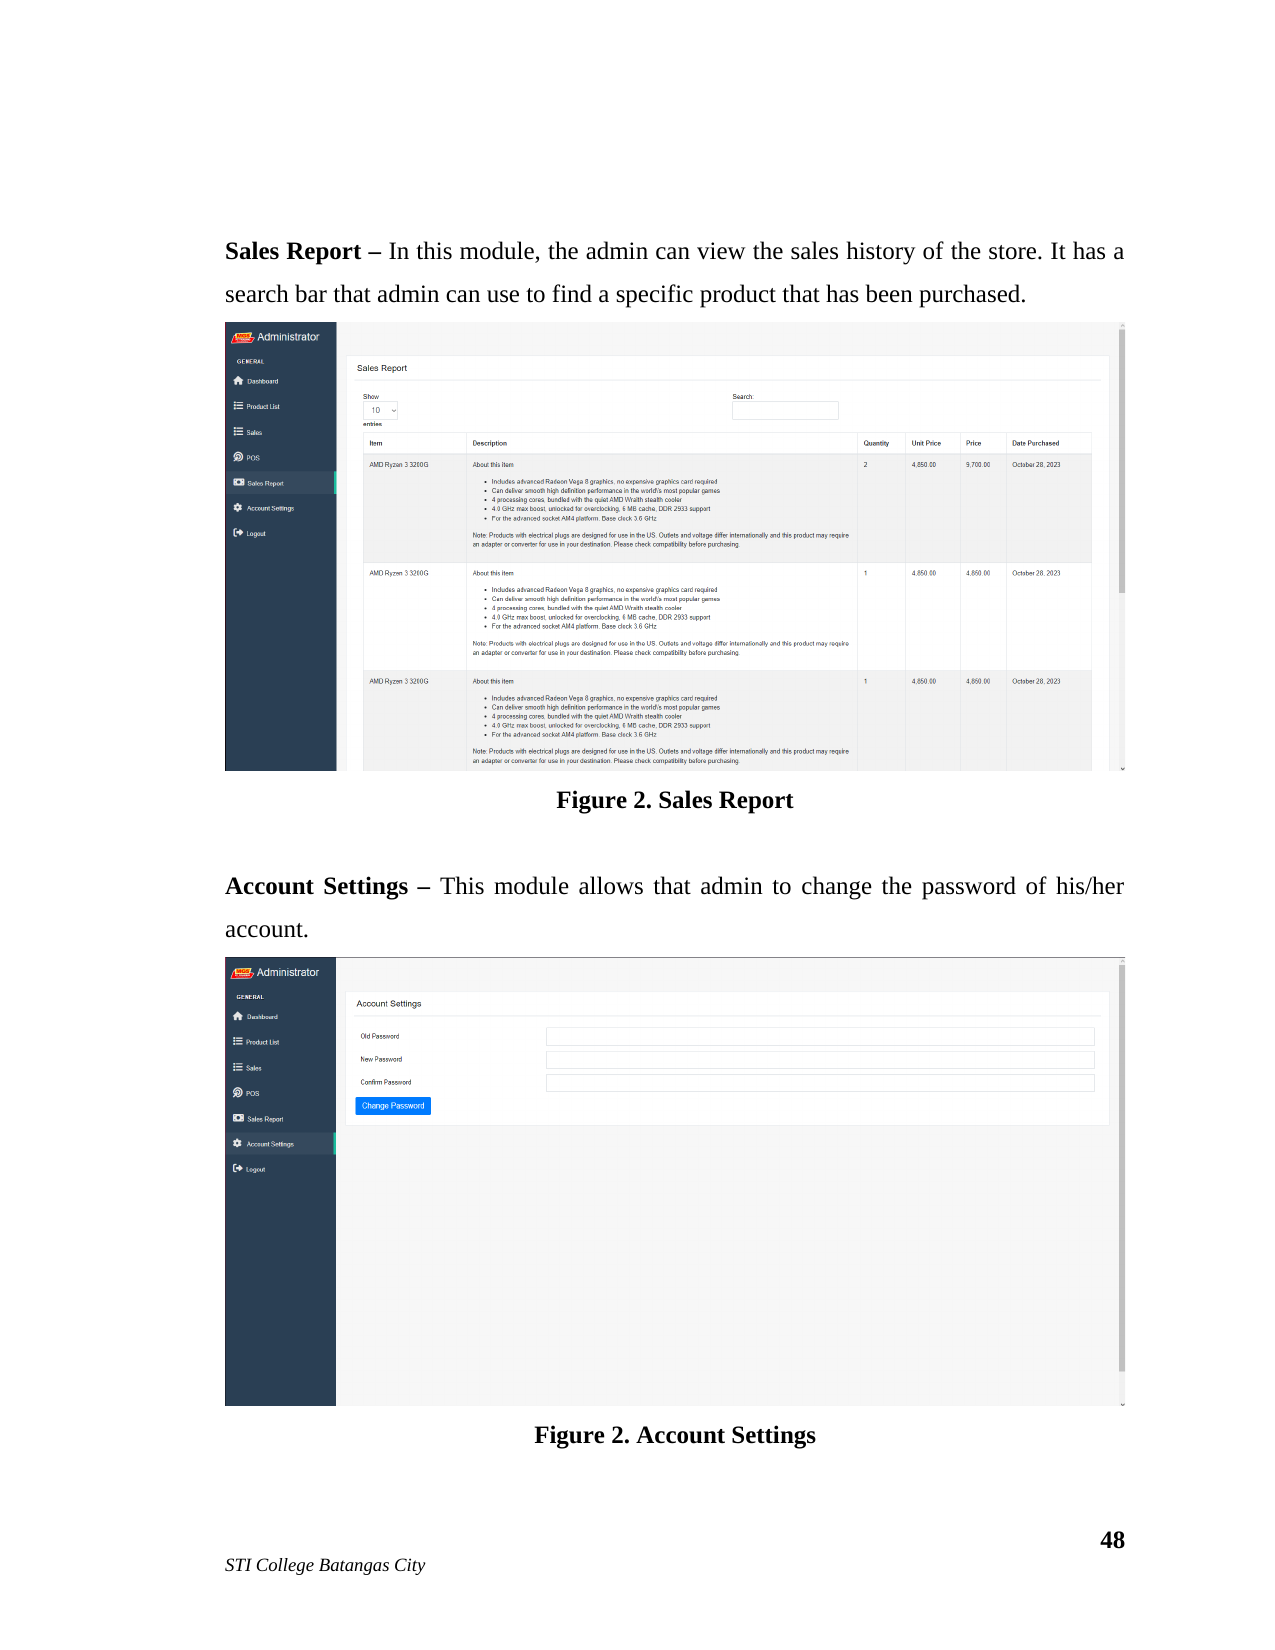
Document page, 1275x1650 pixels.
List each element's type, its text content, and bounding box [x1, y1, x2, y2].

text Sales Report – In this module, the admin can view the sales history of the store. It has a search bar that admin can use to find a specific product that has been purchased. [225, 236, 1125, 308]
text Account Settings – This module allows that admin to change the password of his/her account. [225, 871, 1125, 943]
text Figure 2. Sales Report [225, 785, 1125, 814]
picture [225, 322, 1125, 771]
picture [225, 957, 1125, 1406]
text Figure 2. Account Settings [225, 1420, 1125, 1449]
